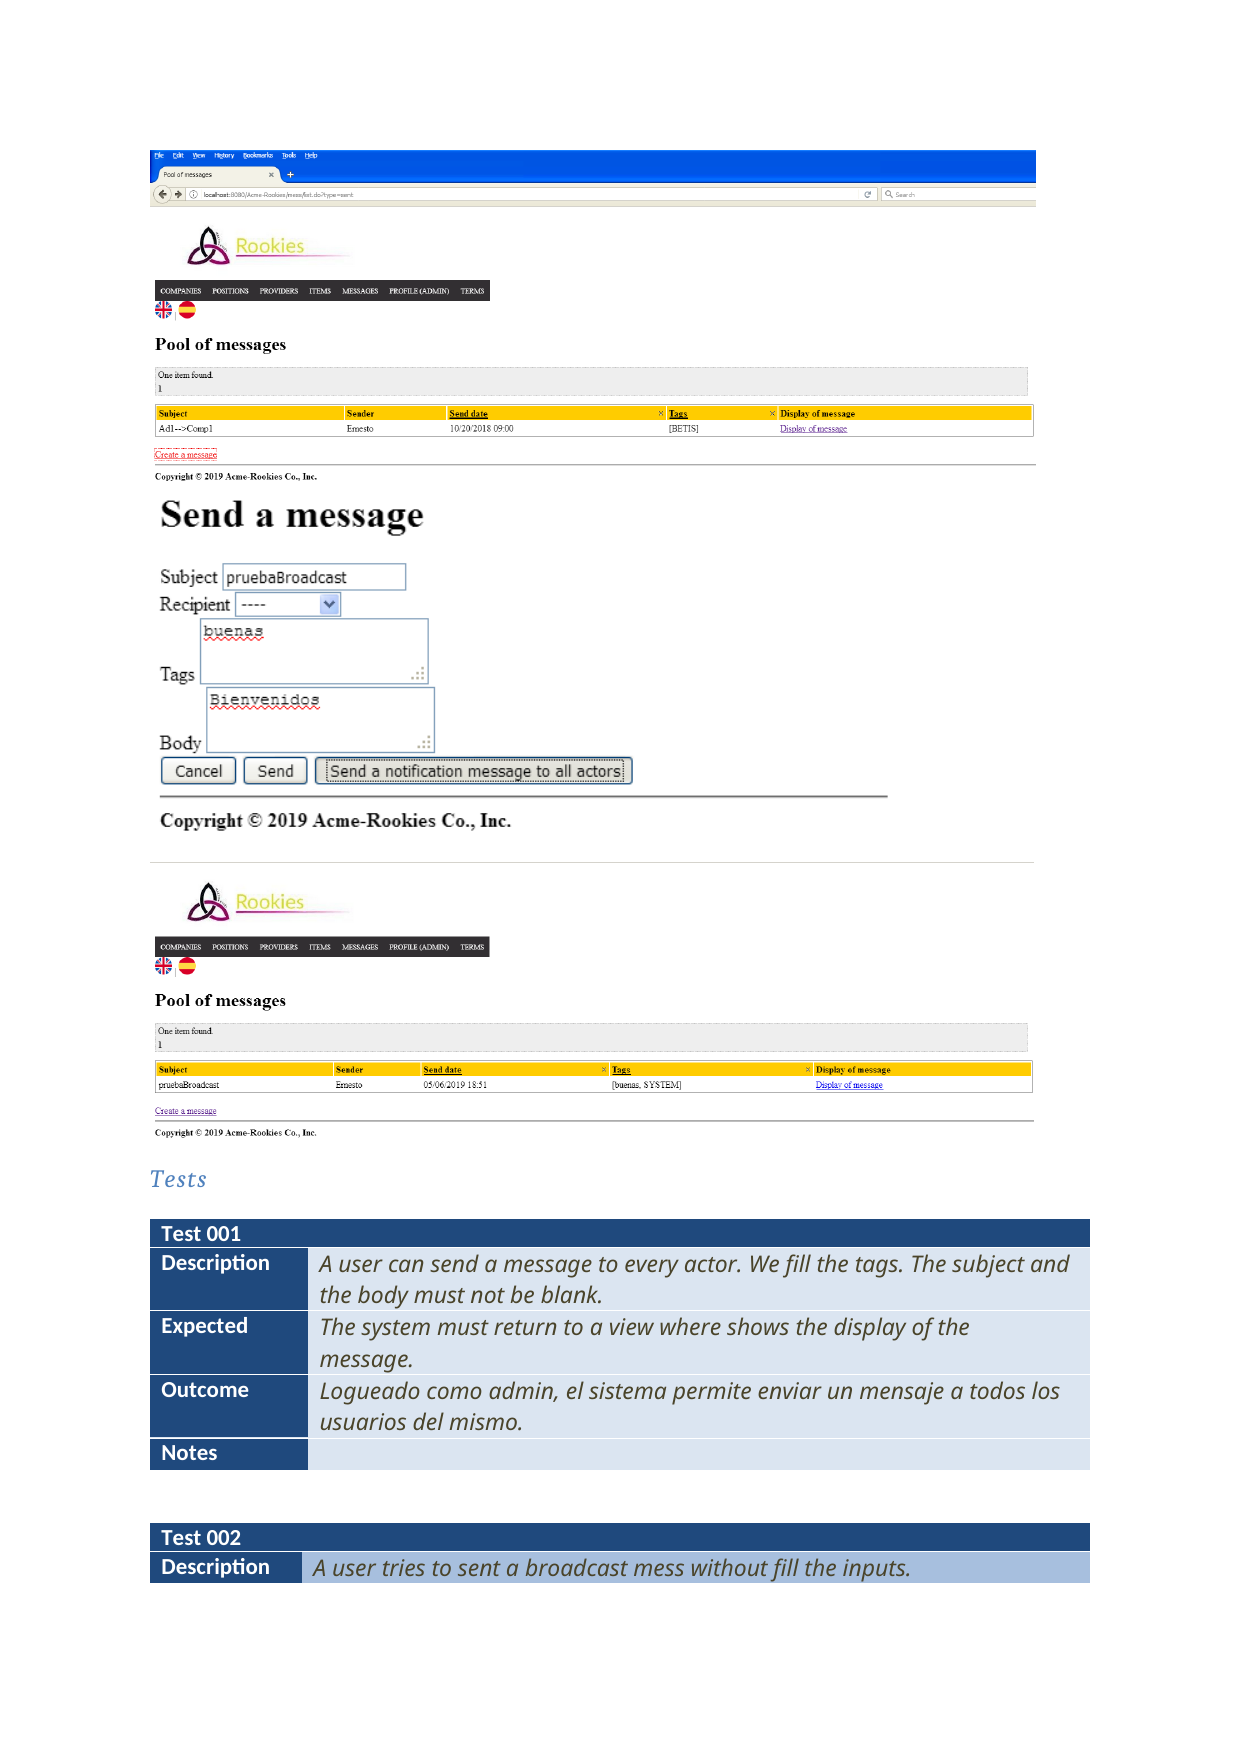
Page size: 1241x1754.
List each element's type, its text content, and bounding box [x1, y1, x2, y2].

table_header Test 001 [150, 1219, 1090, 1247]
table_cell Description [150, 1552, 302, 1583]
table_cell Logueado como admin, el sistema permite enviar un mensaje a todos los usuarios del mismo. [308, 1375, 1090, 1437]
table_header Test 002 [150, 1523, 1090, 1551]
table_cell The system must return to a view where shows the display of the message. [308, 1311, 1090, 1374]
table_cell Outcome [150, 1375, 308, 1437]
subtitle Tests [150, 1165, 1090, 1194]
table_cell Expected [150, 1311, 308, 1374]
table_cell A user can send a message to every actor. We fill the tags. The subject and the body must not be blank. [308, 1248, 1090, 1310]
table_cell Notes [150, 1439, 308, 1470]
picture [150, 150, 1036, 486]
picture [150, 490, 888, 837]
table_cell Description [150, 1248, 308, 1310]
table_cell [308, 1439, 1090, 1470]
table_cell A user tries to sent a broadcast mess without fill the inputs. [302, 1552, 1090, 1583]
picture [150, 862, 1034, 1140]
